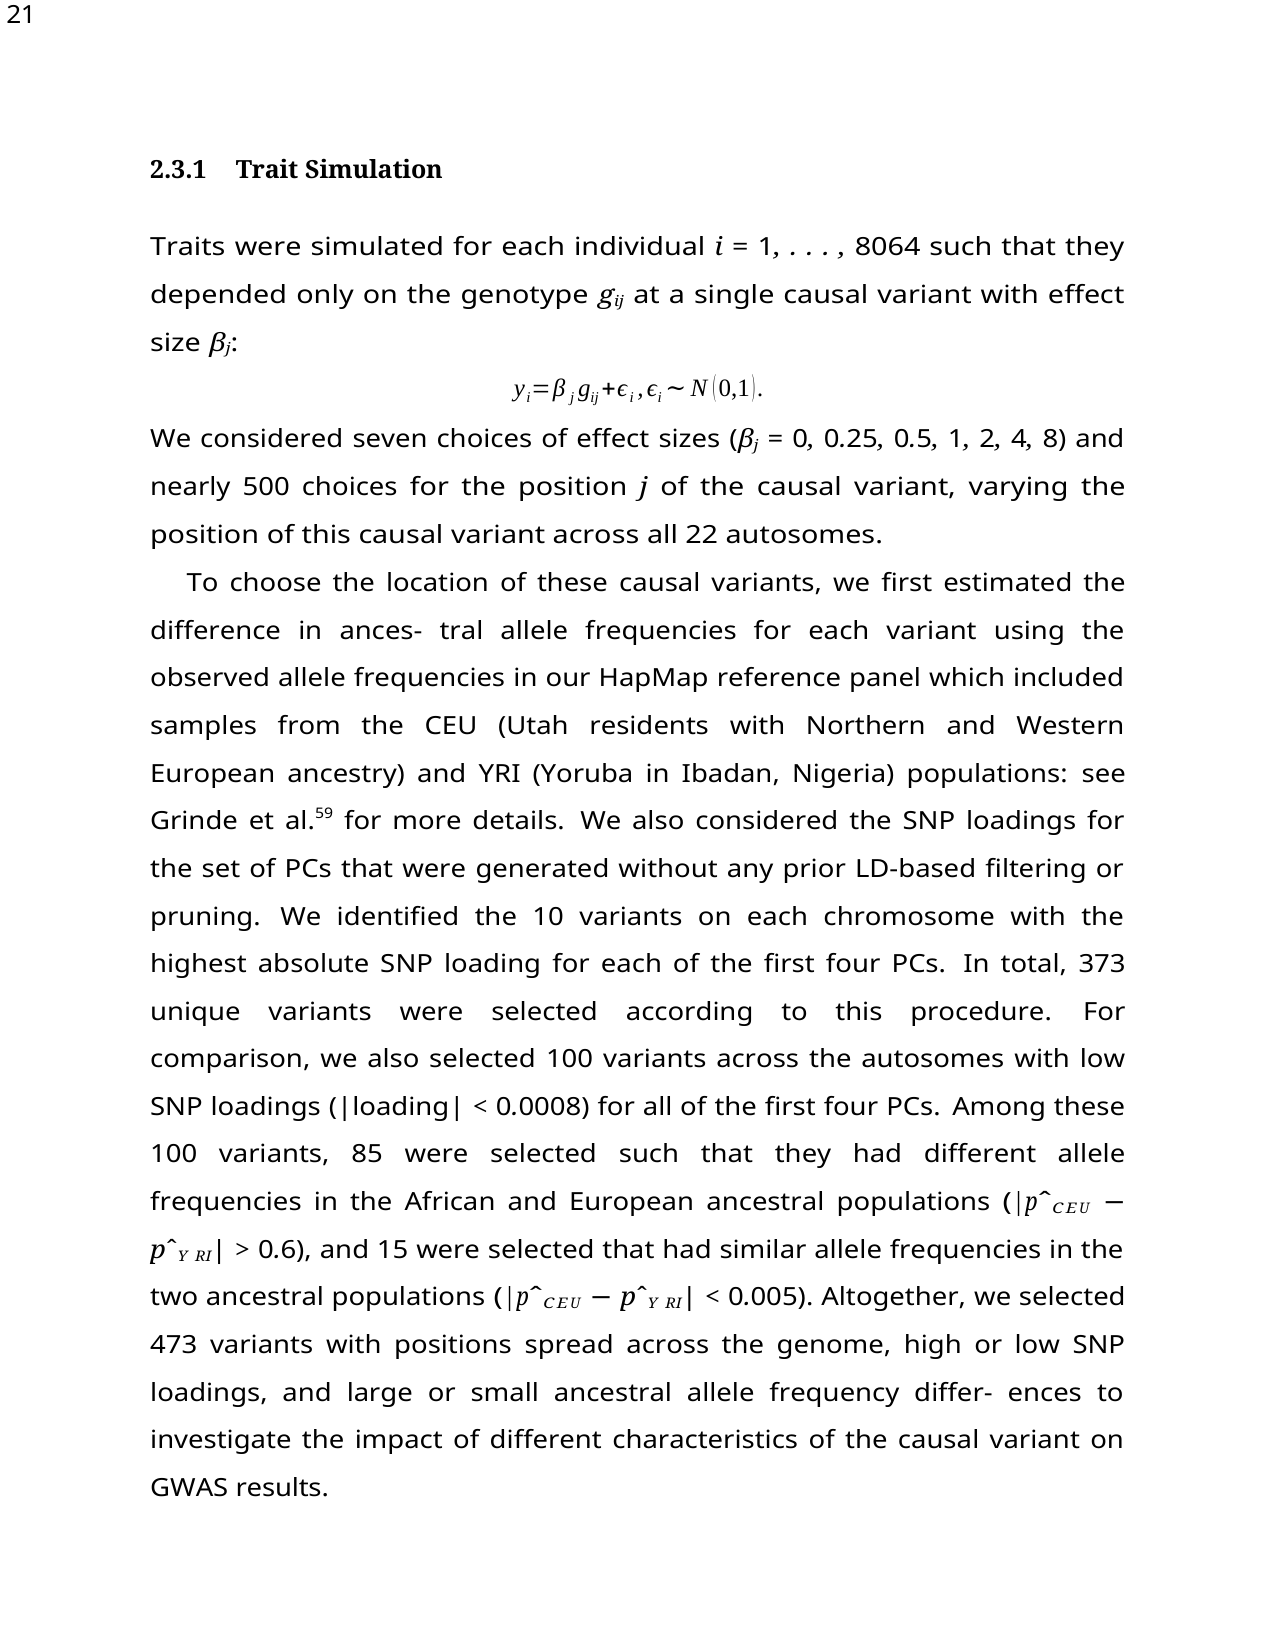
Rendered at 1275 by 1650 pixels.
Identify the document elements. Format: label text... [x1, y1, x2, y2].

subtitle Trait Simulation [150, 152, 1223, 186]
text To choose the location of these causal variants, we first estimated the difference in ances- tral allele frequencies for each variant using the observed allele frequencies in our HapMap reference panel which included samples from the CEU (Utah residents with Northern and Western European ancestry) and YRI (Yoruba in Ibadan, Nigeria) populations: see Grinde et al.59 for more details. We also considered the SNP loadings for the set of PCs that were generated without any prior LD-based filtering or pruning. We identified the 10 variants on each chromosome with the highest absolute SNP loading for each of the first four PCs. In total, 373 unique variants were selected according to this procedure. For comparison, we also selected 100 variants across the autosomes with low SNP loadings (|loading| < 0.0008) for all of the first four PCs. Among these 100 variants, 85 were selected such that they had different allele frequencies in the African and European ancestral populations (|pˆCEU − pˆY RI| > 0.6), and 15 were selected that had similar allele frequencies in the two ancestral populations (|pˆCEU − pˆY RI| < 0.005). Altogether, we selected 473 variants with positions spread across the genome, high or low SNP loadings, and large or small ancestral allele frequency differ- ences to investigate the impact of different characteristics of the causal variant on GWAS results. [150, 565, 1126, 1503]
text Traits were simulated for each individual i = 1, . . . , 8064 such that they depended only on the genotype gij at a single causal variant with effect size βj: [150, 228, 1125, 358]
text We considered seven choices of effect sizes (βj = 0, 0.25, 0.5, 1, 2, 4, 8) and nearly 500 choices for the position j of the causal variant, varying the position of this causal variant across all 22 autosomes. [150, 420, 1126, 550]
